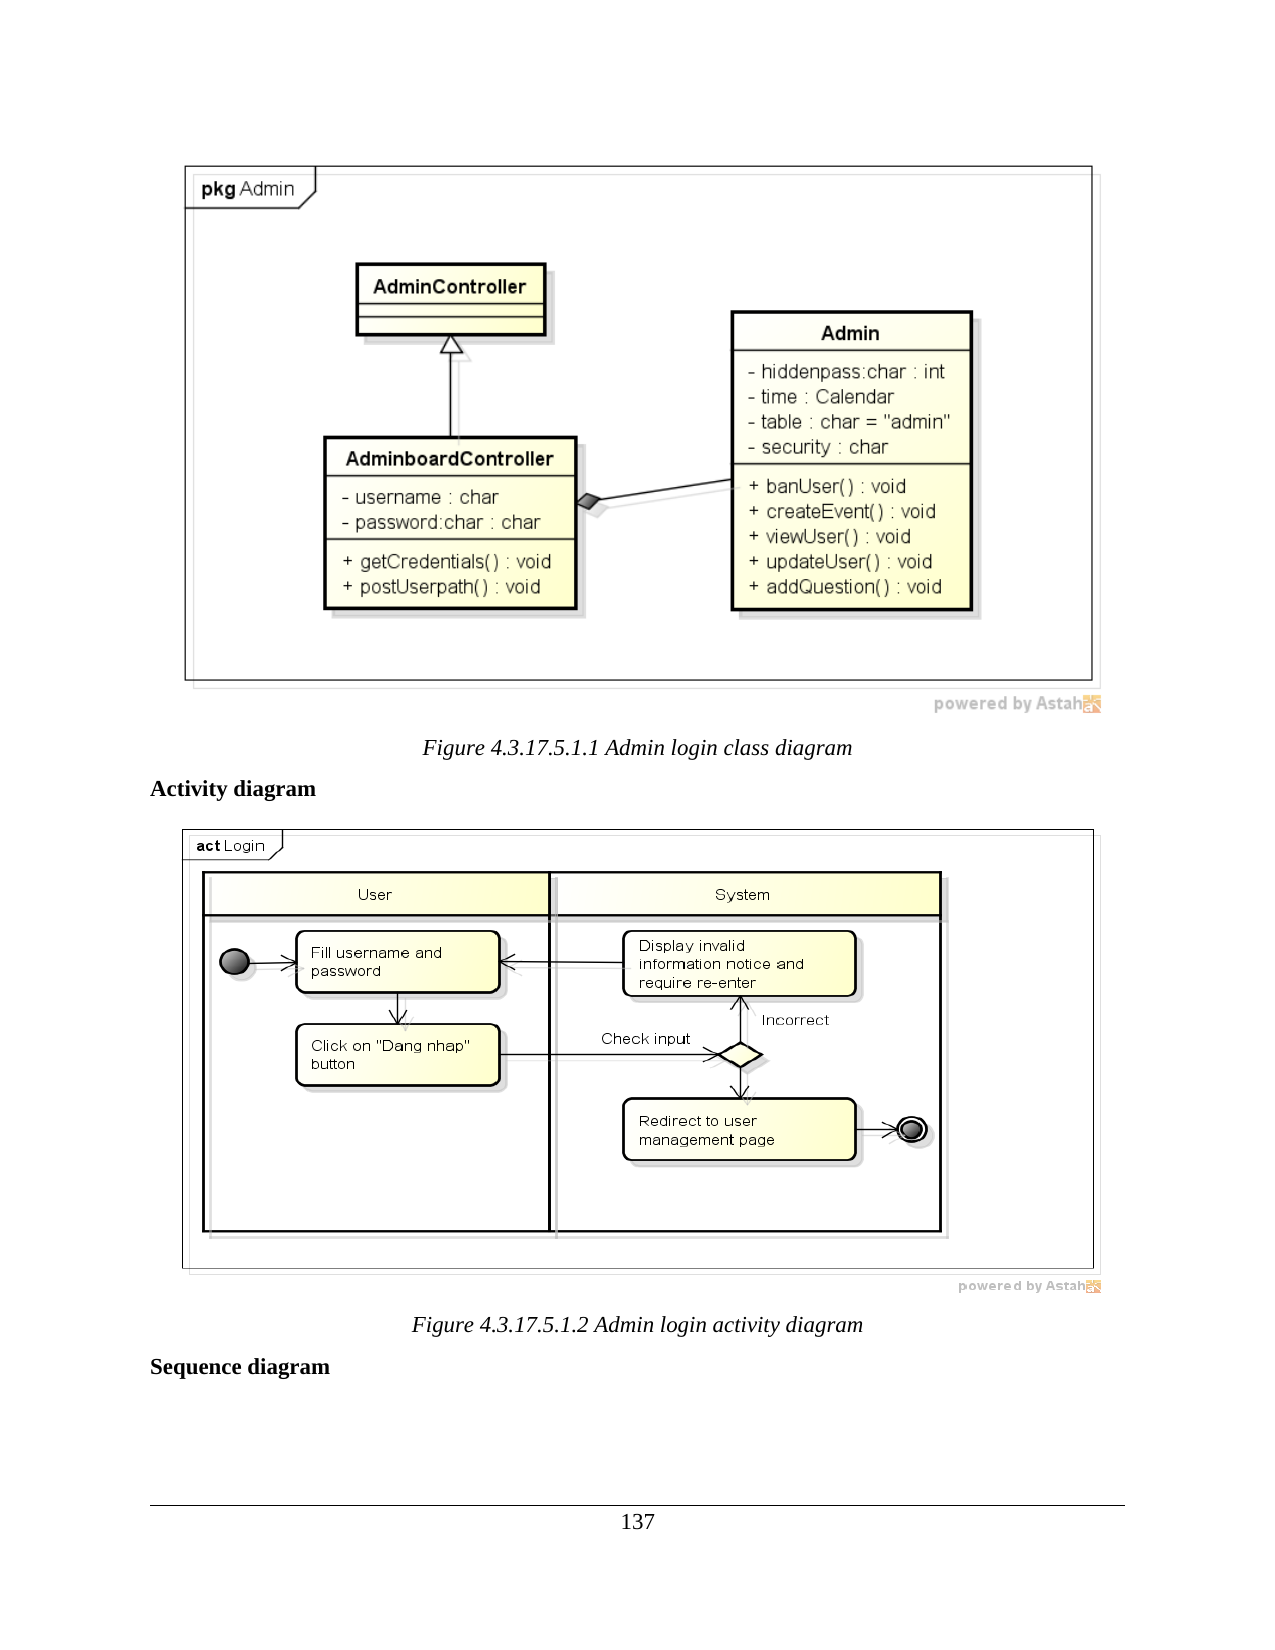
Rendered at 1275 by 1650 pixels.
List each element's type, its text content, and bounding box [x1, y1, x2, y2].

text Activity diagram [150, 775, 1125, 802]
text Figure 4.3.17.5.1.2 Admin login activity diagram [150, 1311, 1125, 1338]
text Sequence diagram [150, 1353, 1125, 1379]
picture [168, 816, 1107, 1297]
picture [168, 150, 1107, 719]
text Figure 4.3.17.5.1.1 Admin login class diagram [150, 734, 1125, 760]
